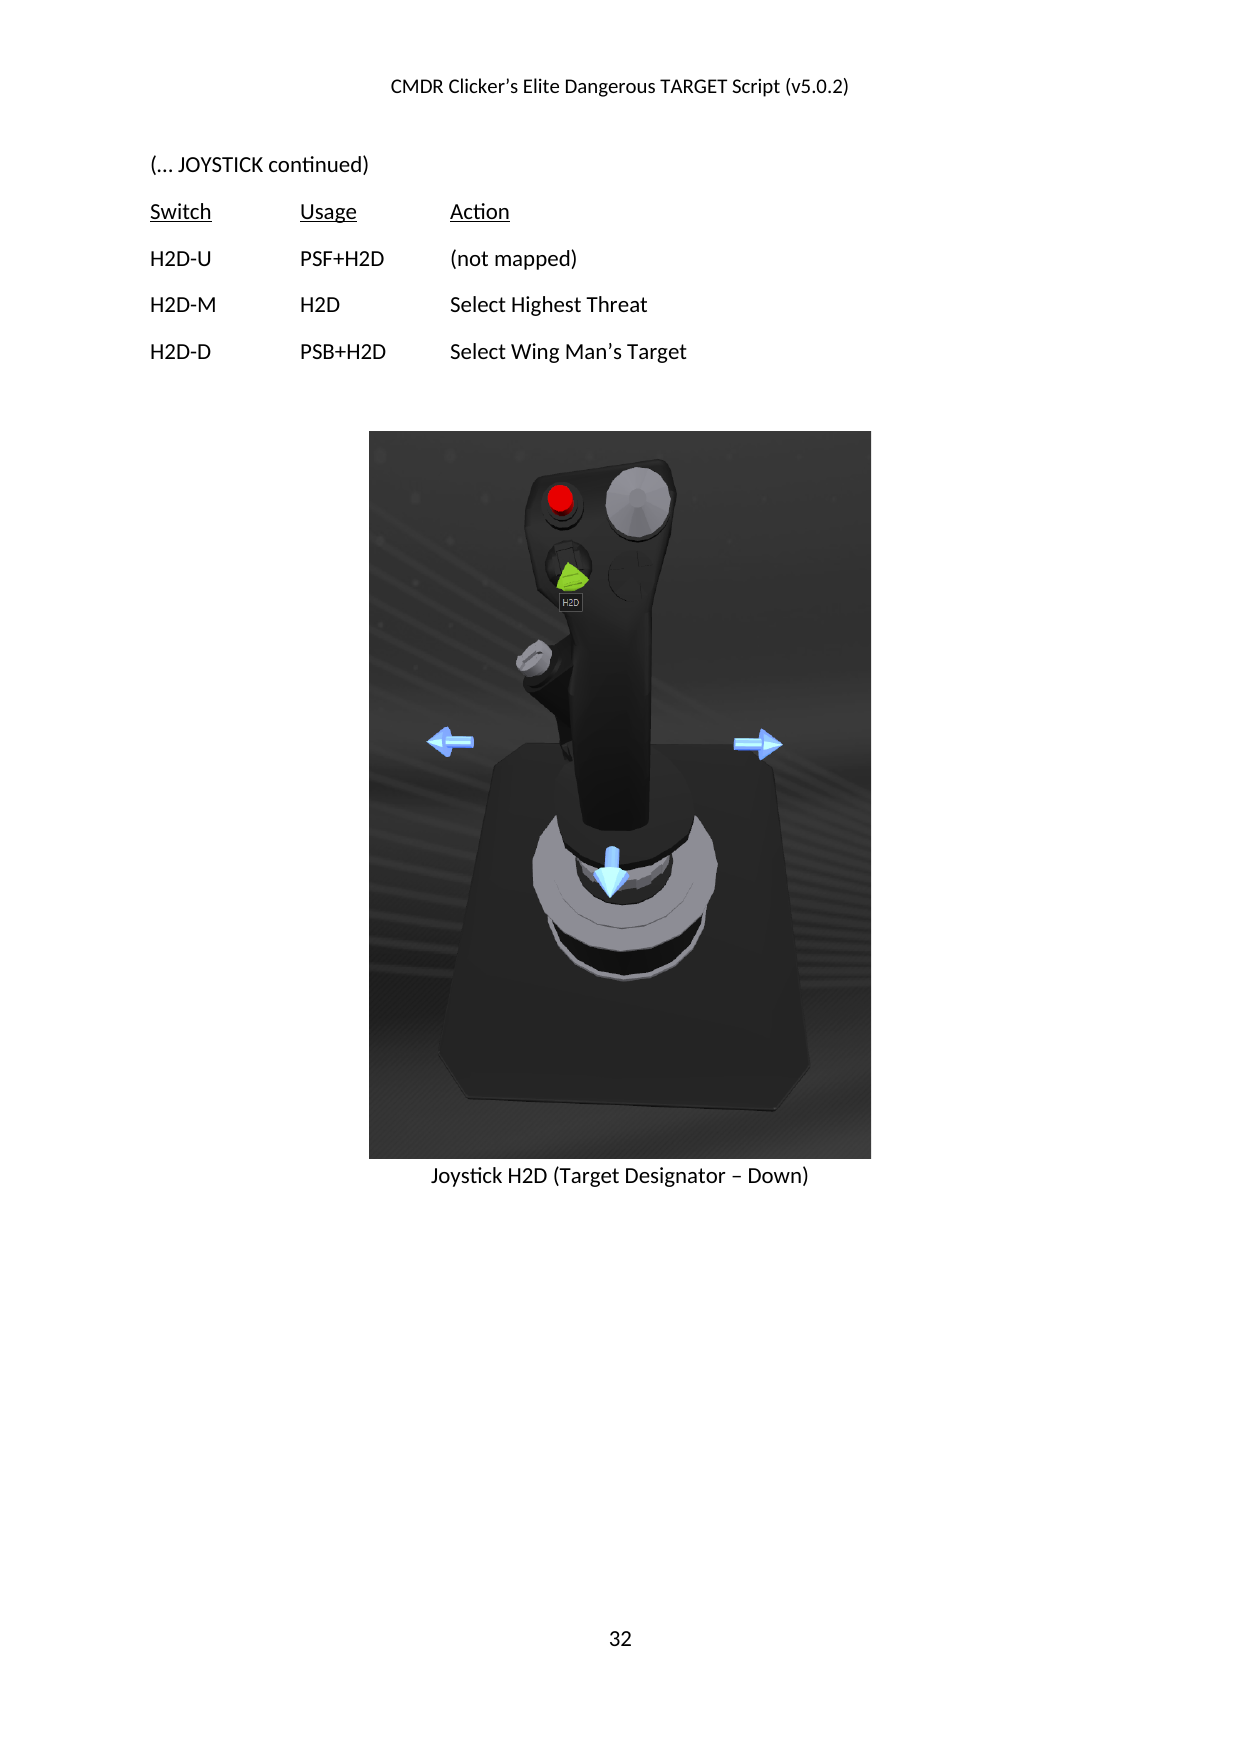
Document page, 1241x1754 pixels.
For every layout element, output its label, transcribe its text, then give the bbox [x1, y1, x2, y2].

text H2D-M H2D Select Highest Threat [150, 291, 1090, 319]
text H2D-D PSB+H2D Select Wing Man’s Target [150, 337, 1090, 366]
text H2D-U PSF+H2D (not mapped) [150, 244, 1090, 272]
text (… JOYSTICK continued) [150, 150, 1090, 178]
text Switch Usage Action [150, 197, 1090, 225]
picture [369, 431, 872, 1159]
